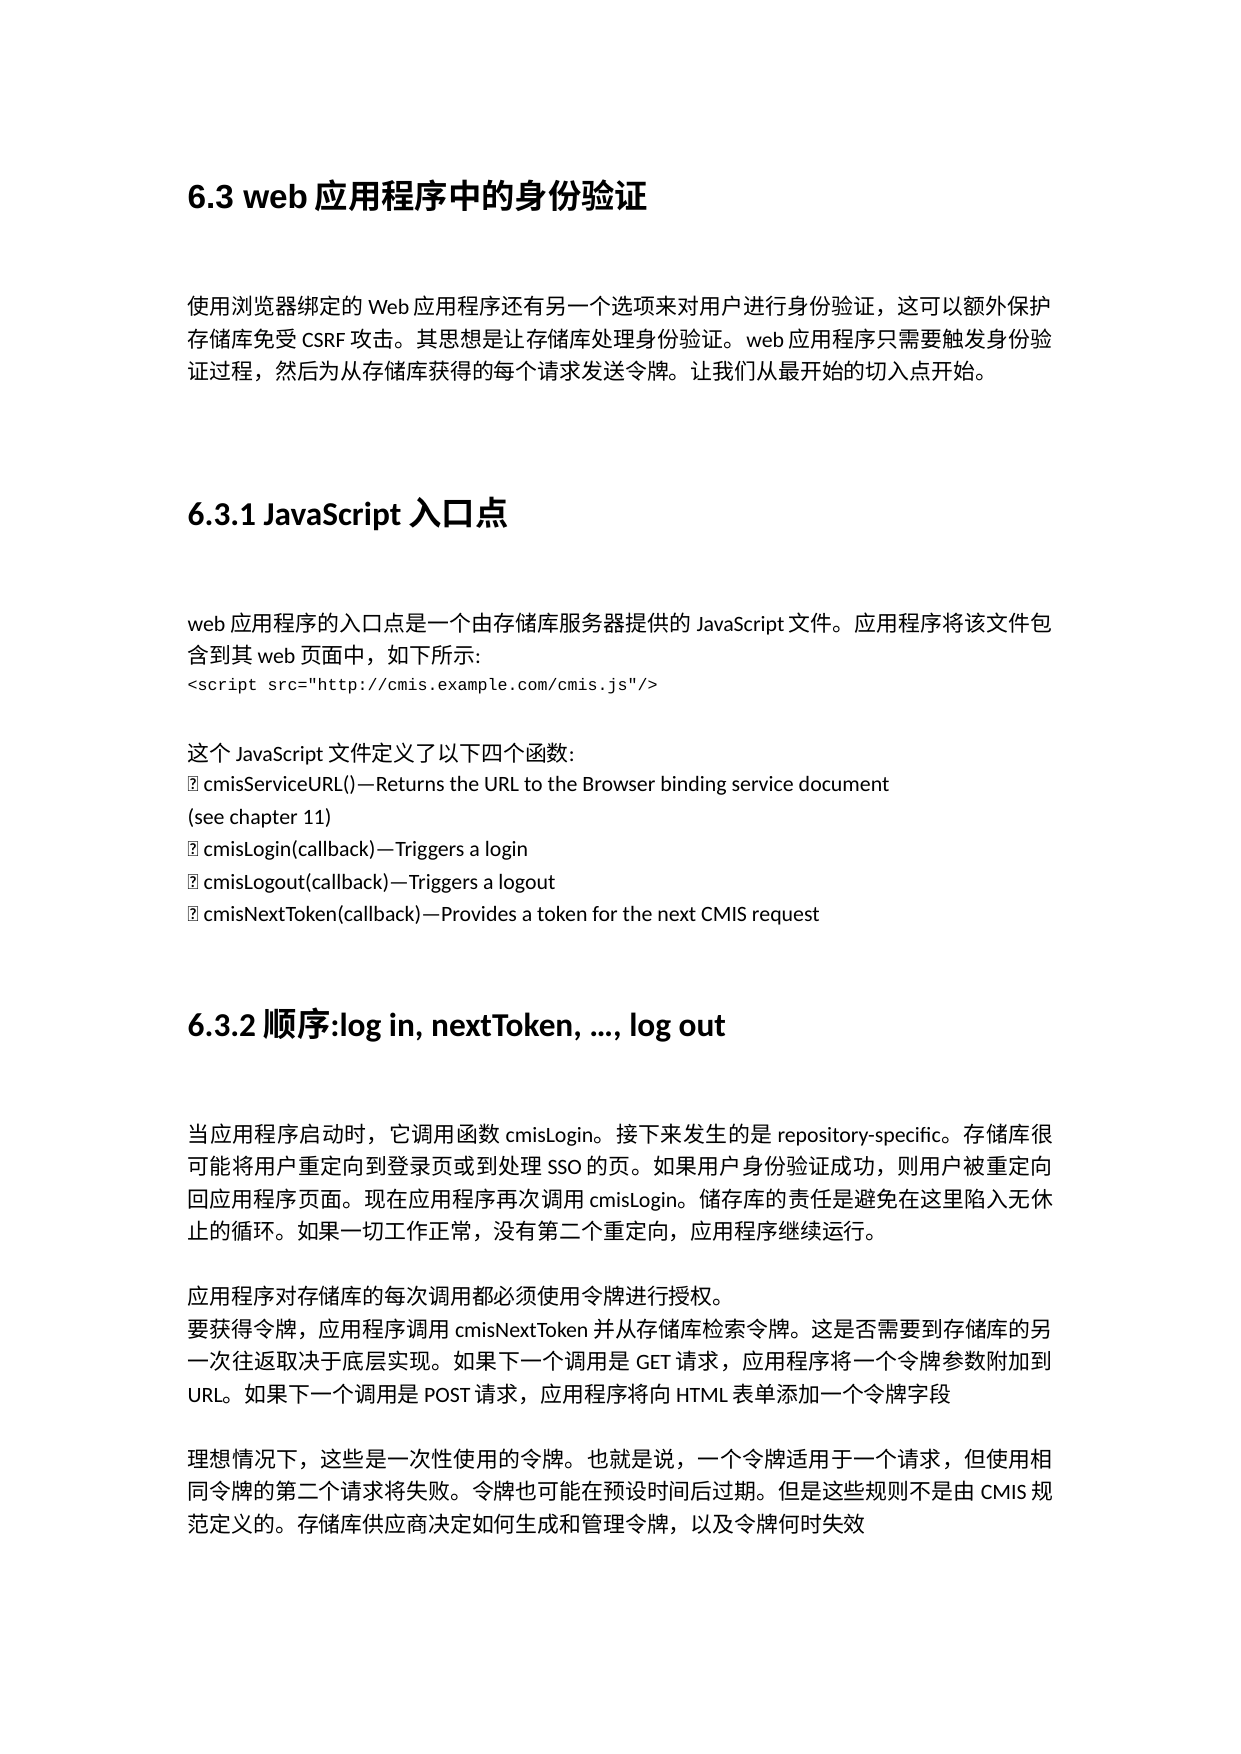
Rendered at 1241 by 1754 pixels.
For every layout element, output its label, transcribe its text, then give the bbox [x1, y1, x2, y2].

text 当应用程序启动时，它调用函数cmisLogin。接下来发生的是repository-specific。存储库很可能将用户重定向到登录页或到处理SSO的页。如果用户身份验证成功，则用户被重定向回应用程序页面。现在应用程序再次调用cmisLogin。储存库的责任是避免在这里陷入无休止的循环。如果一切工作正常，没有第二个重定向，应用程序继续运行。 [187, 1116, 1053, 1246]
subtitle 6.3.2 顺序:log in, nextToken, …, log out [187, 990, 1053, 1055]
text 这个JavaScript文件定义了以下四个函数: [187, 735, 1053, 768]
text 要获得令牌，应用程序调用cmisNextToken并从存储库检索令牌。这是否需要到存储库的另一次往返取决于底层实现。如果下一个调用是GET请求，应用程序将一个令牌参数附加到URL。如果下一个调用是POST请求，应用程序将向HTML表单添加一个令牌字段 [187, 1311, 1053, 1409]
text 使用浏览器绑定的Web应用程序还有另一个选项来对用户进行身份验证，这可以额外保护存储库免受CSRF攻击。其思想是让存储库处理身份验证。web应用程序只需要触发身份验证过程，然后为从存储库获得的每个请求发送令牌。让我们从最开始的切入点开始。 [187, 289, 1053, 386]
subtitle 6.3.1 JavaScript入口点 [187, 478, 1053, 543]
text <script src="http://cmis.example.com/cmis.js"/> [187, 670, 1053, 703]
text  cmisNextToken(callback)—Provides a token for the next CMIS request [187, 898, 1053, 930]
text 应用程序对存储库的每次调用都必须使用令牌进行授权。 [187, 1279, 1053, 1311]
text (see chapter 11) [187, 800, 1053, 833]
text web应用程序的入口点是一个由存储库服务器提供的JavaScript文件。应用程序将该文件包含到其web页面中，如下所示: [187, 605, 1053, 670]
text  cmisLogin(callback)—Triggers a login [187, 833, 1053, 865]
text  cmisLogout(callback)—Triggers a logout [187, 865, 1053, 898]
subtitle 6.3 web应用程序中的身份验证 [187, 162, 1053, 227]
text 理想情况下，这些是一次性使用的令牌。也就是说，一个令牌适用于一个请求，但使用相同令牌的第二个请求将失败。令牌也可能在预设时间后过期。但是这些规则不是由CMIS规范定义的。存储库供应商决定如何生成和管理令牌，以及令牌何时失效 [187, 1441, 1053, 1539]
text  cmisServiceURL()—Returns the URL to the Browser binding service document [187, 768, 1053, 800]
